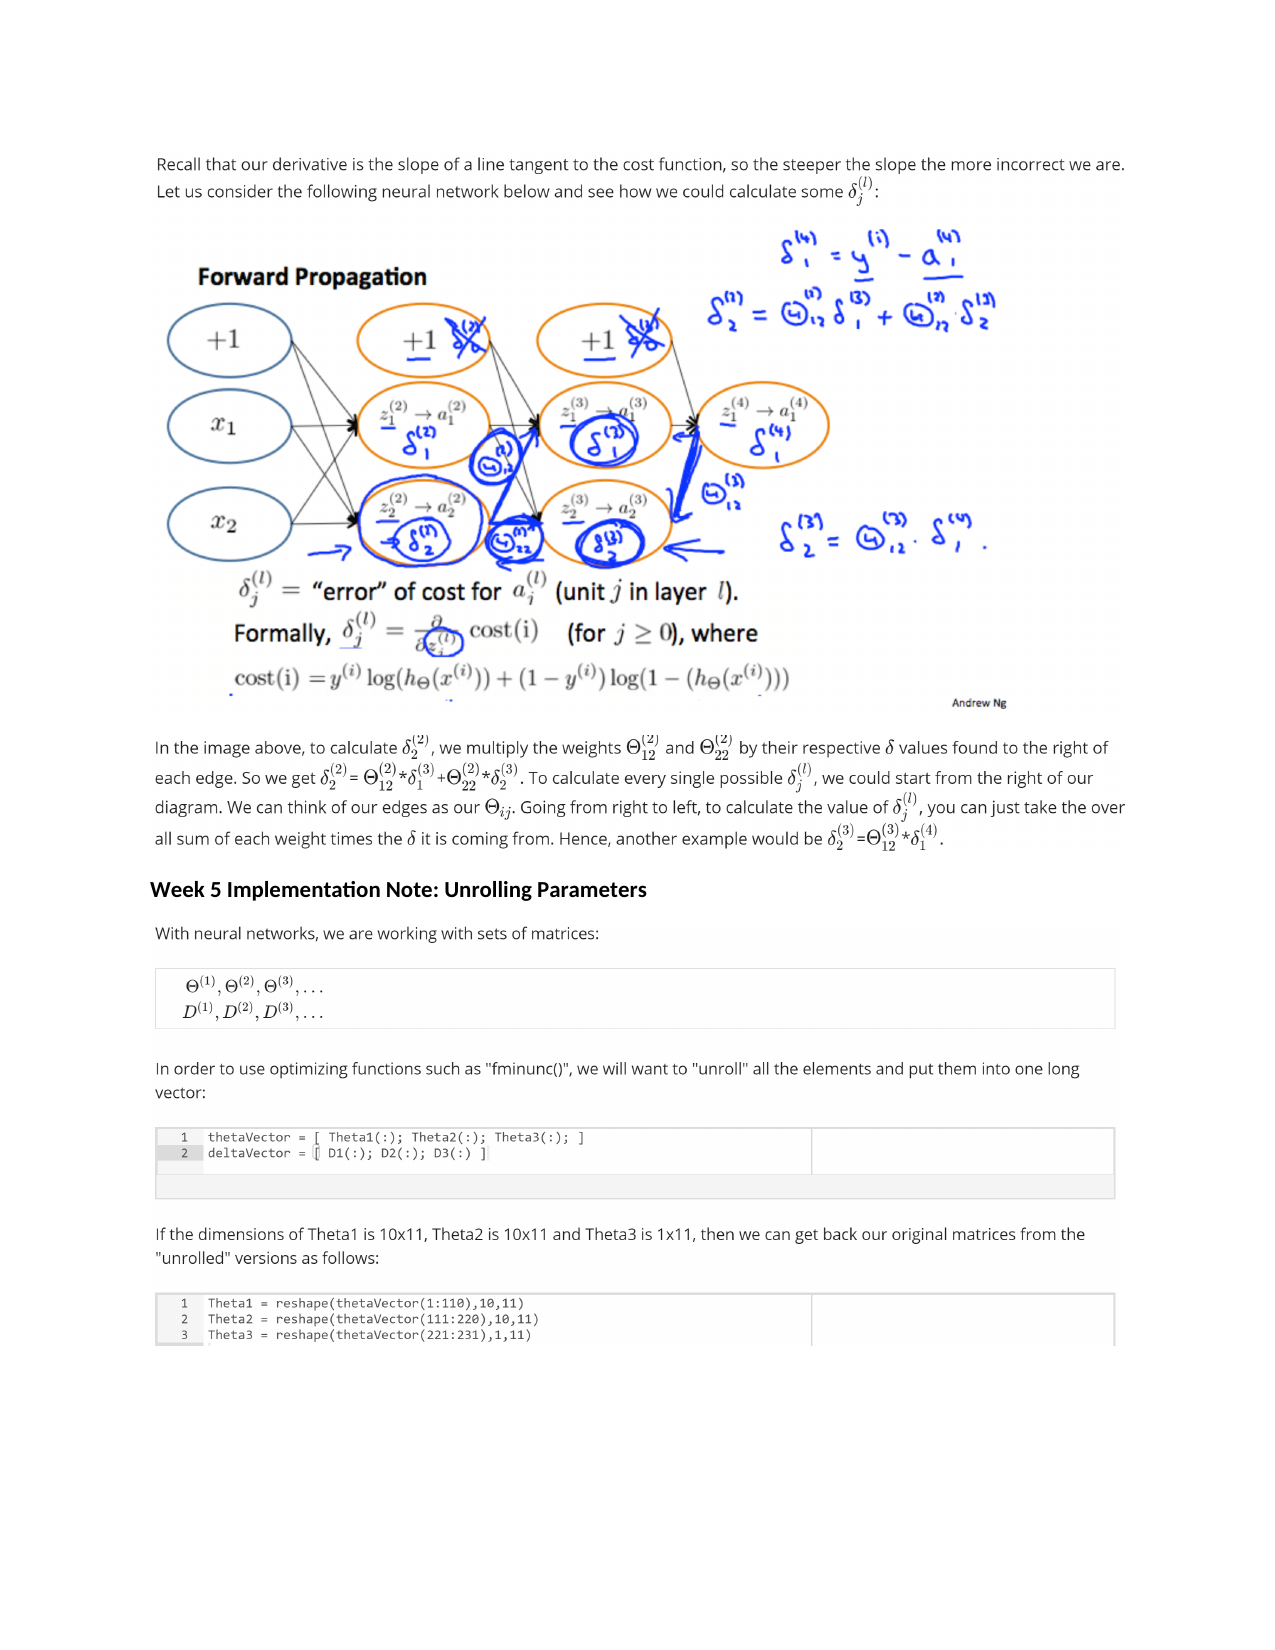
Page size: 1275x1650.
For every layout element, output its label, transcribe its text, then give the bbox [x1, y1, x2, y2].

picture [150, 922, 1125, 1346]
picture [150, 150, 1125, 717]
text Week 5 Implementation Note: Unrolling Parameters [150, 875, 1125, 903]
picture [150, 735, 1125, 857]
